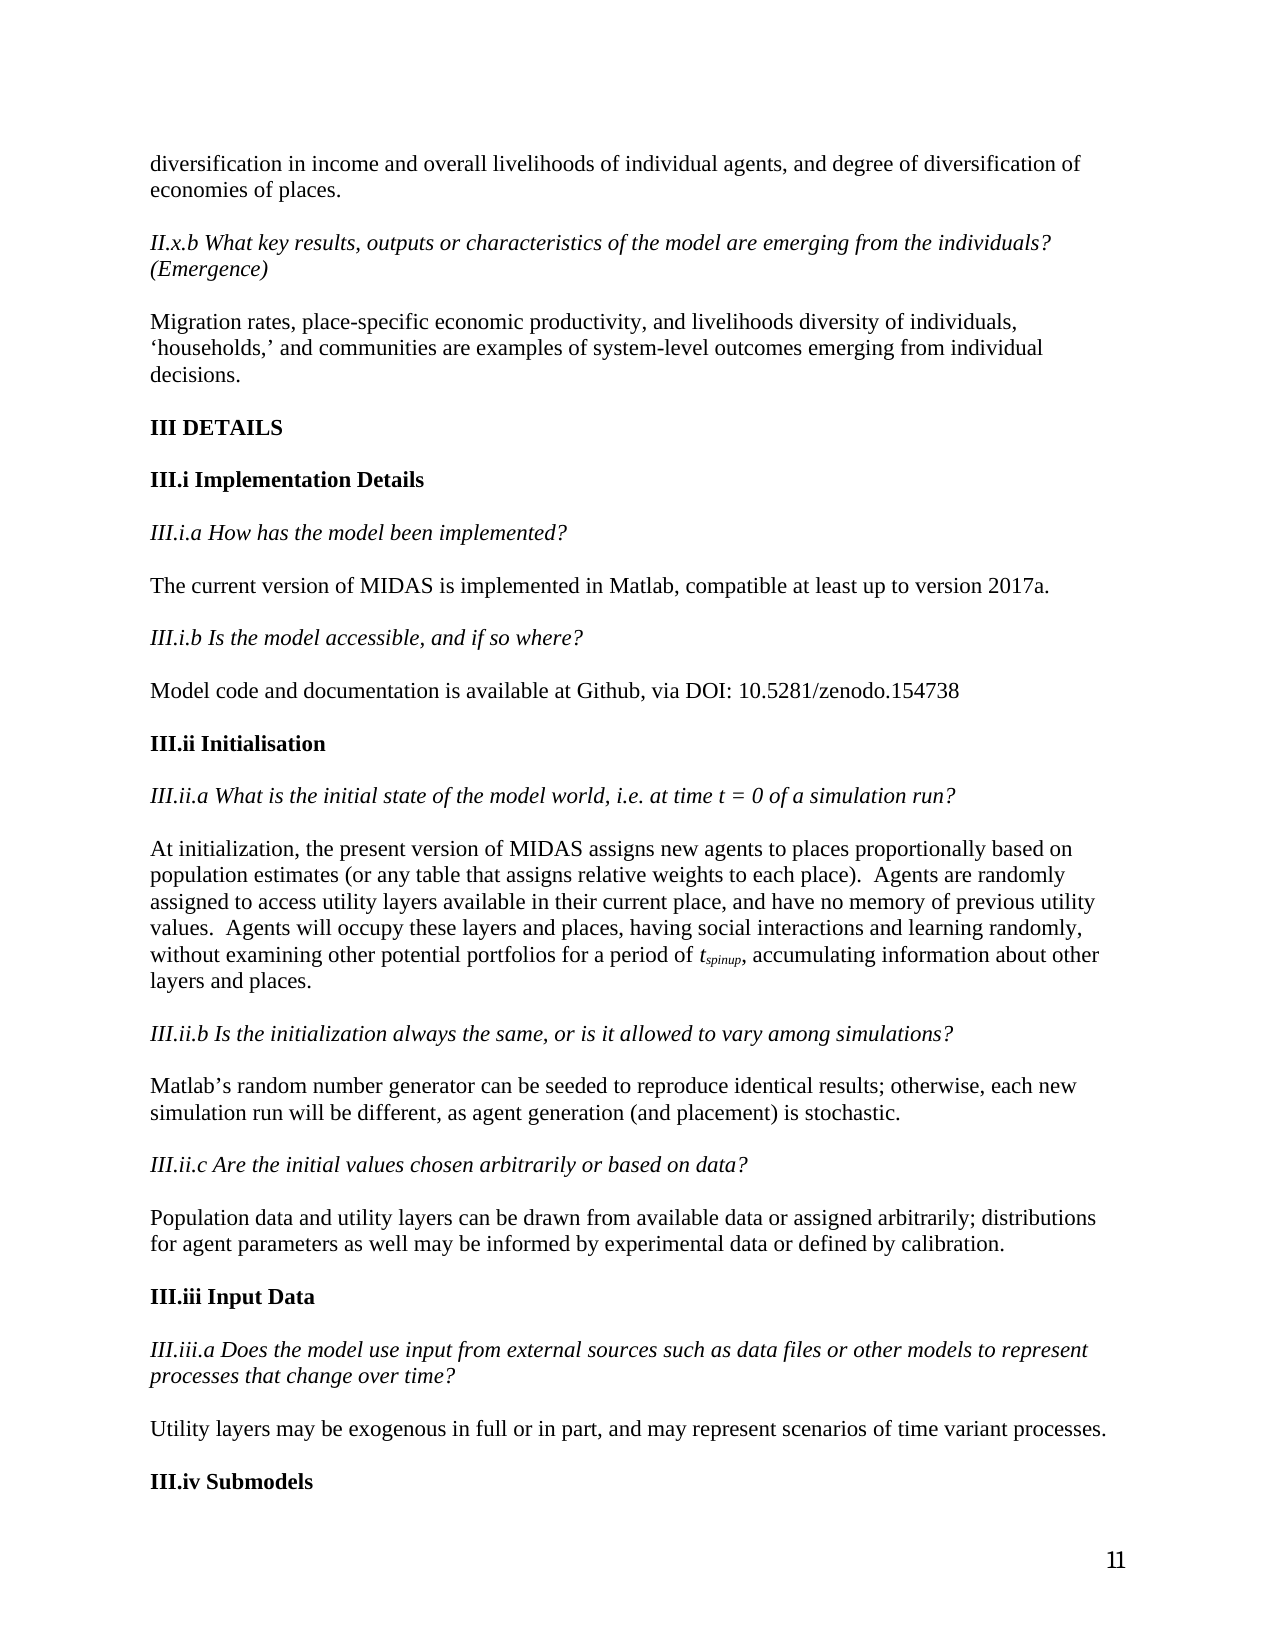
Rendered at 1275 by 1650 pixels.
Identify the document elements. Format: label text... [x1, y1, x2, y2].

text III.i.a How has the model been implemented? [150, 519, 1125, 545]
text The current version of MIDAS is implemented in Matlab, compatible at least up to version 2017a. [150, 572, 1125, 598]
text Matlab’s random number generator can be seeded to reproduce identical results; otherwise, each new simulation run will be different, as agent generation (and placement) is stochastic. [150, 1072, 1125, 1125]
text Migration rates, place-specific economic productivity, and livelihoods diversity of individuals, ‘households,’ and communities are examples of system-level outcomes emerging from individual decisions. [150, 308, 1125, 387]
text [150, 150, 1125, 203]
text III DETAILS [150, 413, 1125, 440]
text III.ii.b Is the initialization always the same, or is it allowed to vary among simulations? [150, 1020, 1125, 1046]
text III.iv Submodels [150, 1468, 1125, 1494]
text III.iii.a Does the model use input from external sources such as data files or other models to represent processes that change over time? [150, 1336, 1125, 1389]
text At initialization, the present version of MIDAS assigns new agents to places proportionally based on population estimates (or any table that assigns relative weights to each place). Agents are randomly assigned to access utility layers available in their current place, and have no memory of previous utility values. Agents will occupy these layers and places, having social interactions and learning randomly, without examining other potential portfolios for a period of tspinup, accumulating information about other layers and places. [150, 835, 1125, 993]
text III.i.b Is the model accessible, and if so where? [150, 624, 1125, 651]
text III.ii.a What is the initial state of the model world, i.e. at time t = 0 of a simulation run? [150, 782, 1125, 809]
text Model code and documentation is available at Github, via DOI: 10.5281/zenodo.154738 [150, 677, 1125, 703]
text Population data and utility layers can be drawn from available data or assigned arbitrarily; distributions for agent parameters as well may be informed by experimental data or defined by calibration. [150, 1204, 1125, 1257]
text III.ii.c Are the initial values chosen arbitrarily or based on data? [150, 1151, 1125, 1178]
text II.x.b What key results, outputs or characteristics of the model are emerging from the individuals? (Emergence) [150, 229, 1125, 282]
text III.iii Input Data [150, 1283, 1125, 1309]
text III.i Implementation Details [150, 466, 1125, 493]
text Utility layers may be exogenous in full or in part, and may represent scenarios of time variant processes. [150, 1415, 1125, 1441]
text III.ii Initialisation [150, 730, 1125, 756]
